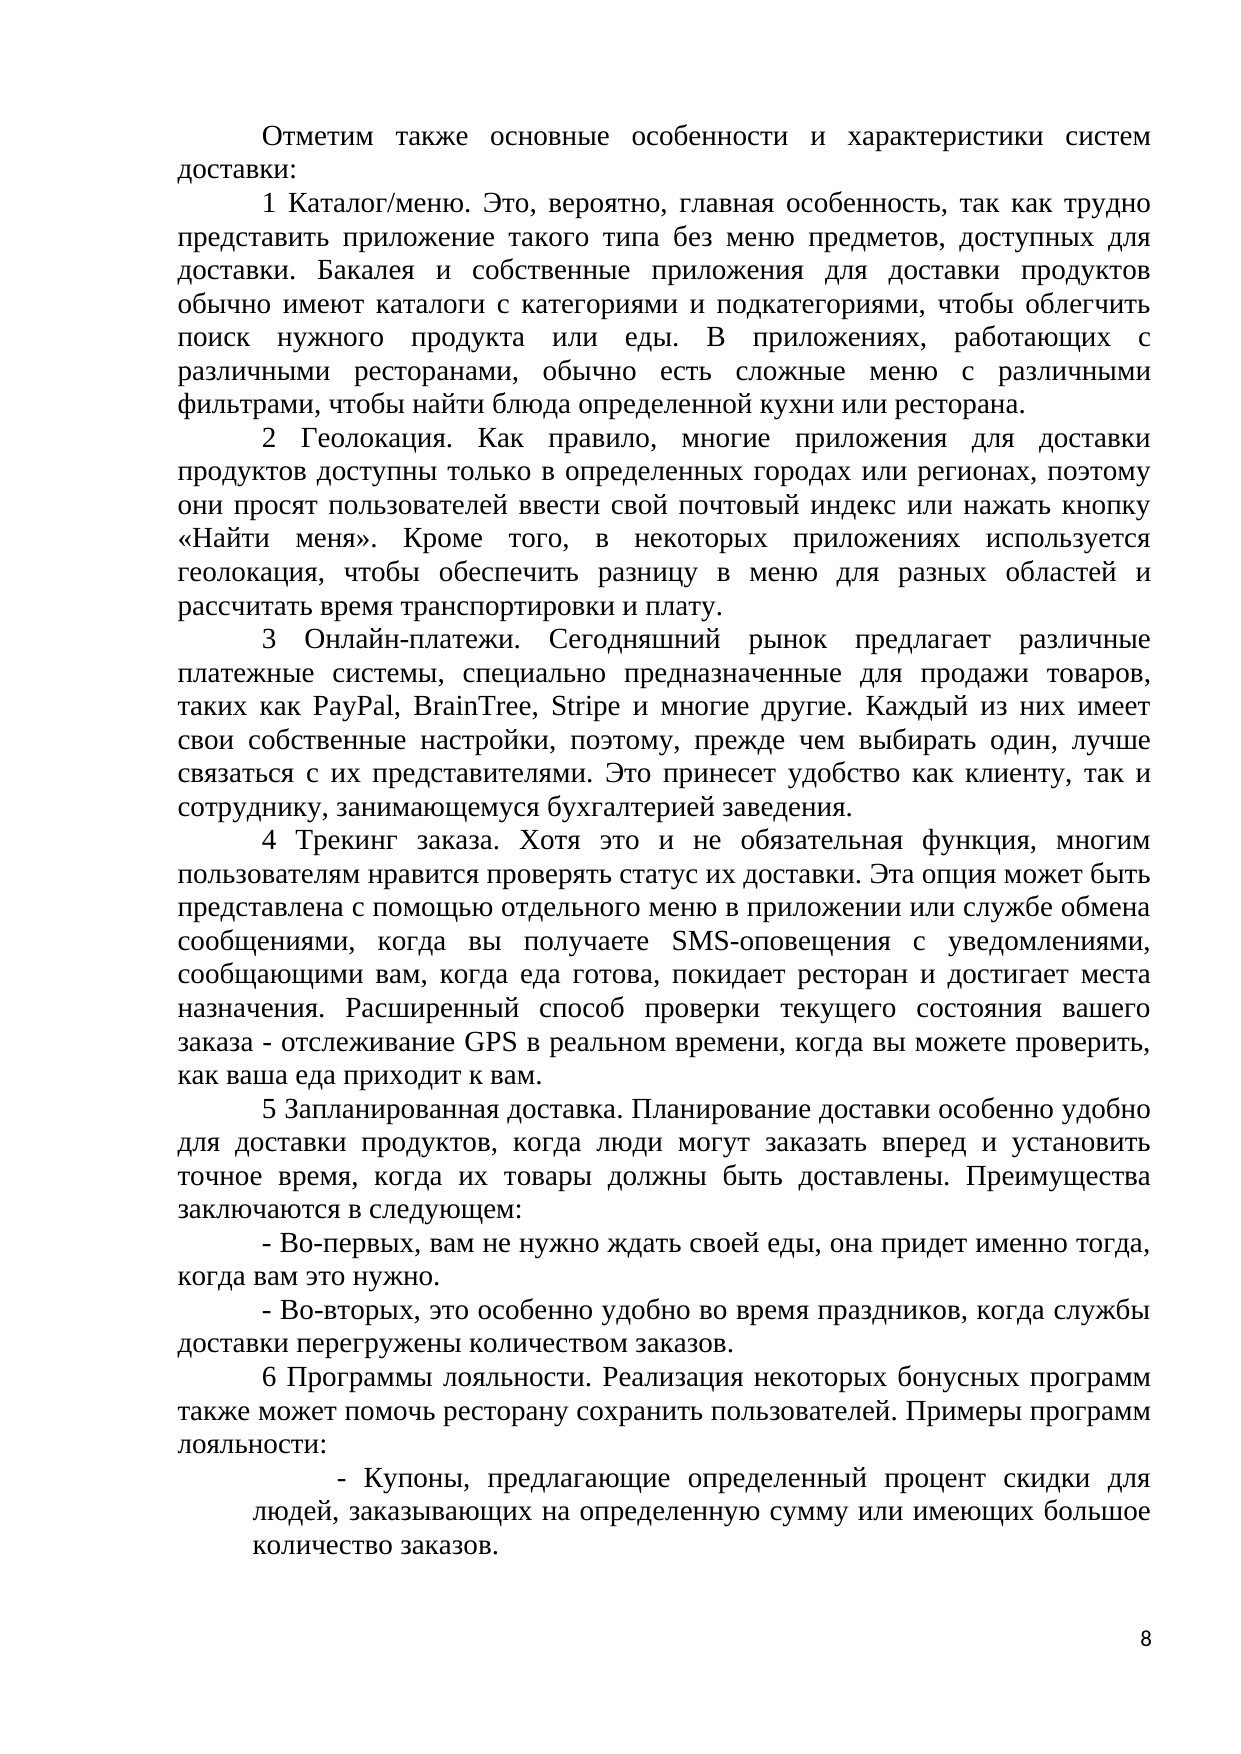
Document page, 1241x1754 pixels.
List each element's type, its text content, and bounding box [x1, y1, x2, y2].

text 3 Онлайн-платежи. Сегодняшний рынок предлагает различные платежные системы, специально предназначенные для продажи товаров, таких как PayPal, BrainTree, Stripe и многие другие. Каждый из них имеет свои собственные настройки, поэтому, прежде чем выбирать один, лучше связаться с их представителями. Это принесет удобство как клиенту, так и сотруднику, занимающемуся бухгалтерией заведения. [177, 621, 1152, 822]
text - Во-первых, вам не нужно ждать своей еды, она придет именно тогда, когда вам это нужно. [177, 1225, 1152, 1292]
text - Купоны, предлагающие определенный процент скидки для людей, заказывающих на определенную сумму или имеющих большое количество заказов. [252, 1460, 1152, 1560]
text 1 Каталог/меню. Это, вероятно, главная особенность, так как трудно представить приложение такого типа без меню предметов, доступных для доставки. Бакалея и собственные приложения для доставки продуктов обычно имеют каталоги с категориями и подкатегориями, чтобы облегчить поиск нужного продукта или еды. В приложениях, работающих с различными ресторанами, обычно есть сложные меню с различными фильтрами, чтобы найти блюда определенной кухни или ресторана. [177, 185, 1152, 420]
text 4 Трекинг заказа. Хотя это и не обязательная функция, многим пользователям нравится проверять статус их доставки. Эта опция может быть представлена ​​с помощью отдельного меню в приложении или службе обмена сообщениями, когда вы получаете SMS-оповещения с уведомлениями, сообщающими вам, когда еда готова, покидает ресторан и достигает места назначения. Расширенный способ проверки текущего состояния вашего заказа - отслеживание GPS в реальном времени, когда вы можете проверить, как ваша еда приходит к вам. [177, 822, 1152, 1091]
text Отметим также основные особенности и характеристики систем доставки: [177, 118, 1152, 185]
text 5 Запланированная доставка. Планирование доставки особенно удобно для доставки продуктов, когда люди могут заказать вперед и установить точное время, когда их товары должны быть доставлены. Преимущества заключаются в следующем: [177, 1091, 1152, 1225]
text 6 Программы лояльности. Реализация некоторых бонусных программ также может помочь ресторану сохранить пользователей. Примеры программ лояльности: [177, 1359, 1152, 1460]
text - Во-вторых, это особенно удобно во время праздников, когда службы доставки перегружены количеством заказов. [177, 1292, 1152, 1359]
text 2 Геолокация. Как правило, многие приложения для доставки продуктов доступны только в определенных городах или регионах, поэтому они просят пользователей ввести свой почтовый индекс или нажать кнопку «Найти меня». Кроме того, в некоторых приложениях используется геолокация, чтобы обеспечить разницу в меню для разных областей и рассчитать время транспортировки и плату. [177, 420, 1152, 621]
